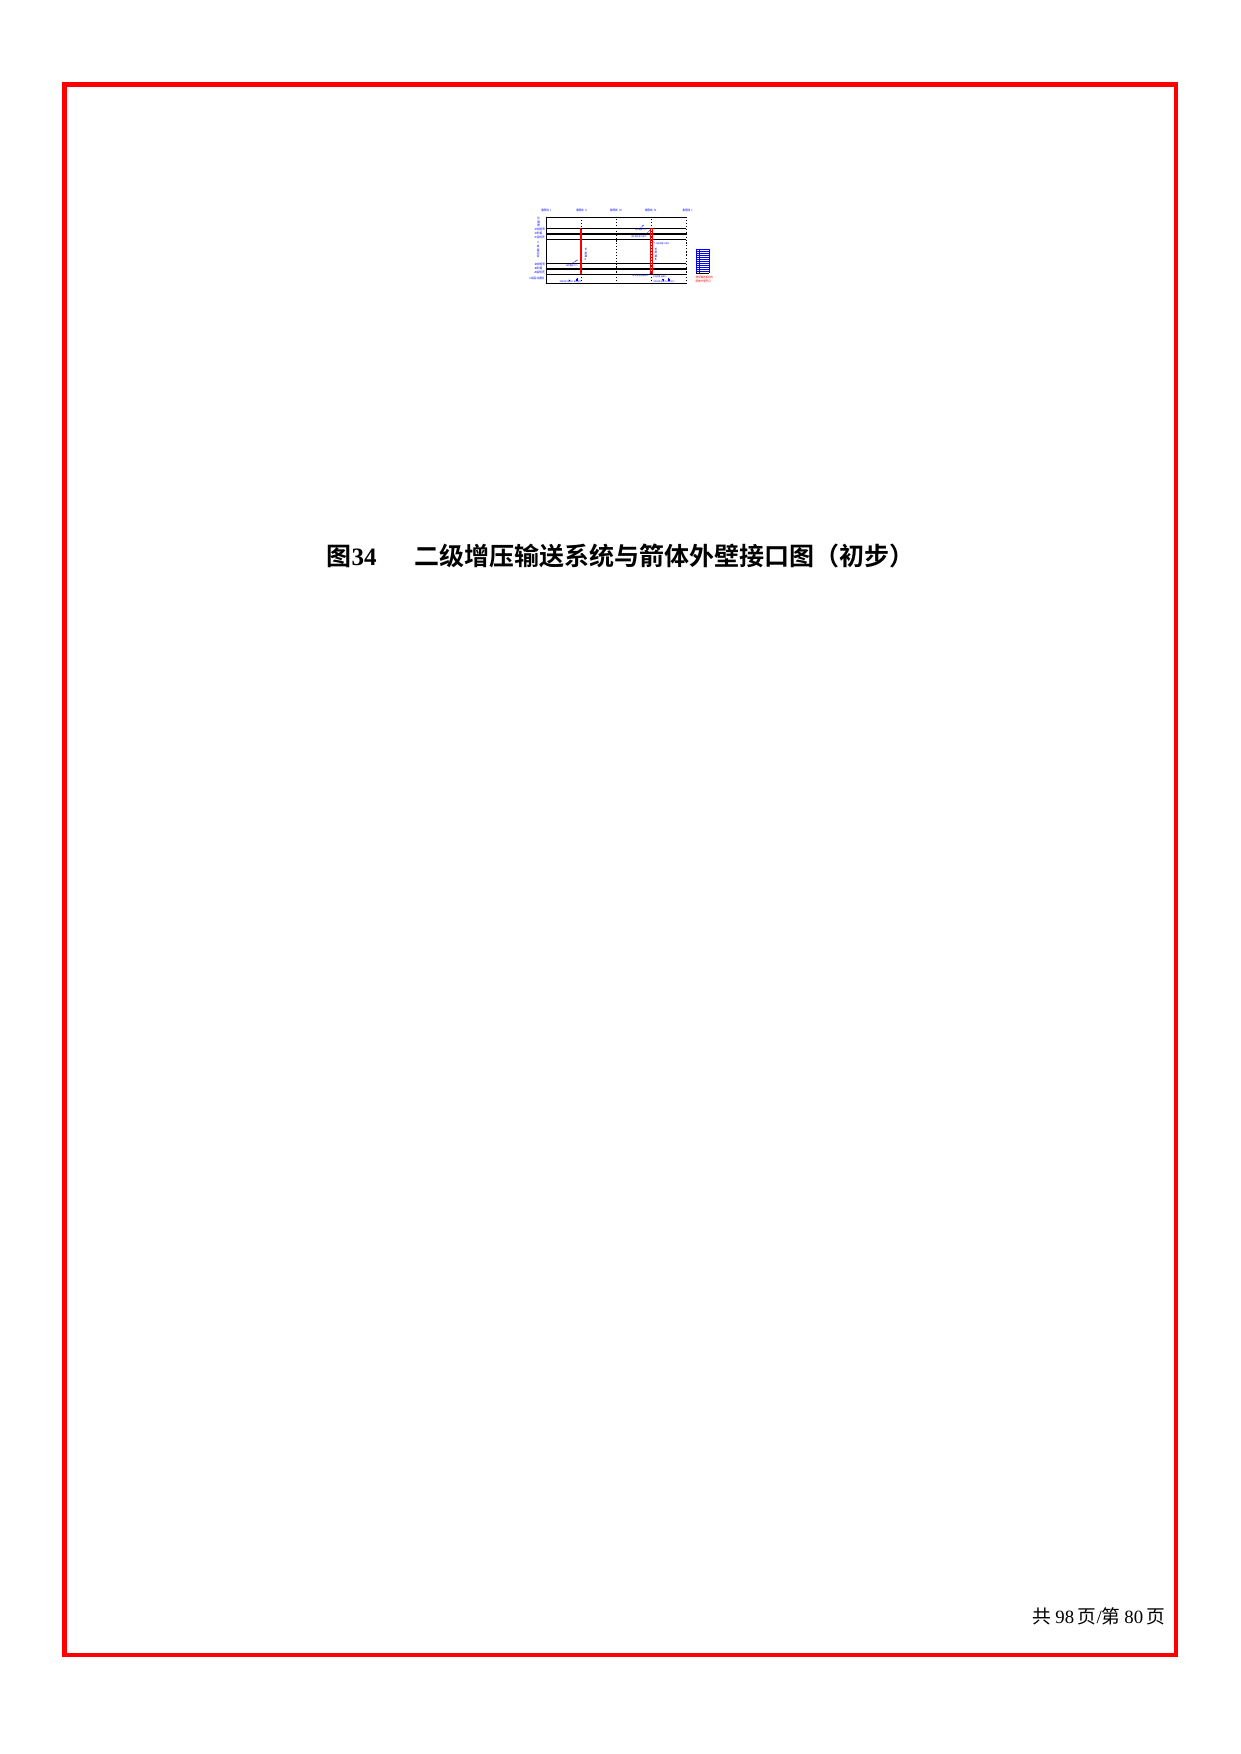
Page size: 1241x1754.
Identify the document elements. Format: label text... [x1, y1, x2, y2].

text 二级增压输送系统与箭体外壁接口图（初步） [75, 522, 1165, 587]
